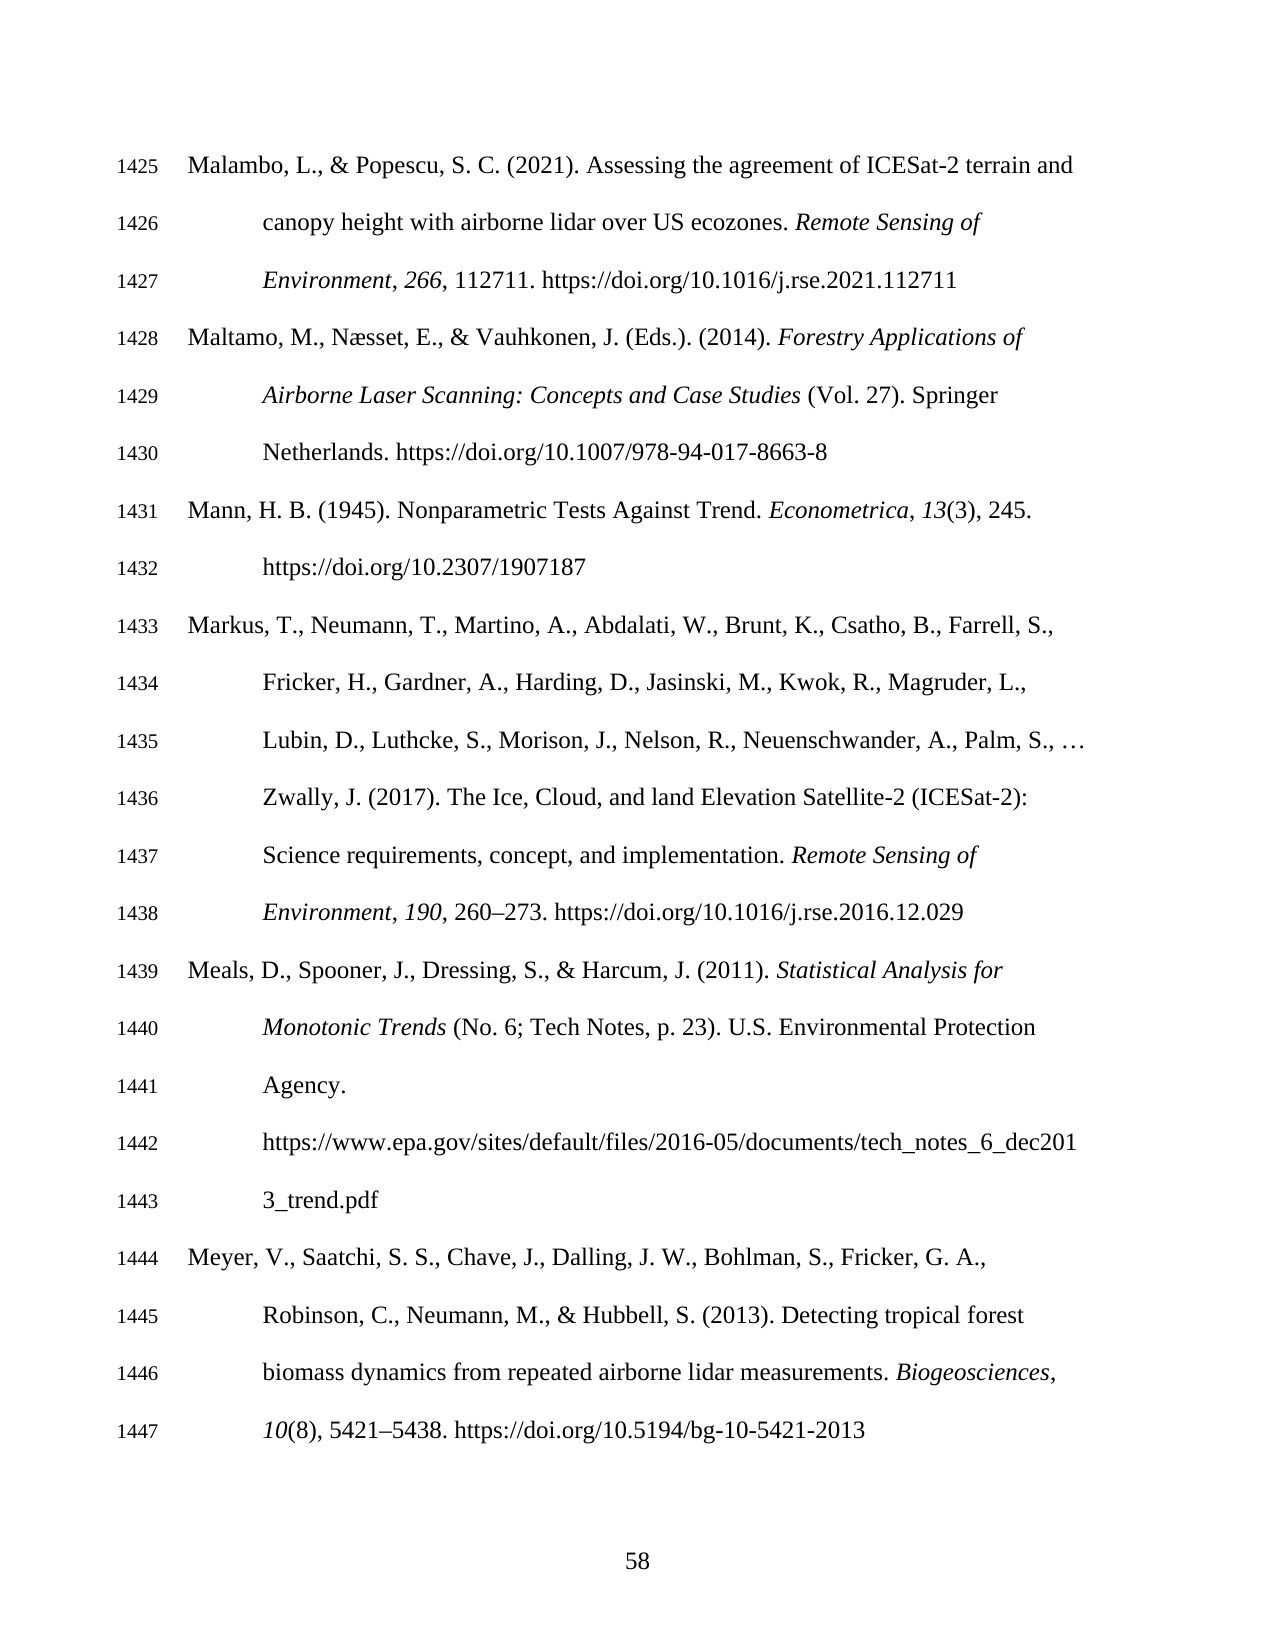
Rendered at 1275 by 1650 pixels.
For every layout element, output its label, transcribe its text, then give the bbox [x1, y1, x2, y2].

text Mann, H. B. (1945). Nonparametric Tests Against Trend. Econometrica, 13(3), 245. https://doi.org/10.2307/1907187 [187, 495, 1087, 581]
text Markus, T., Neumann, T., Martino, A., Abdalati, W., Brunt, K., Csatho, B., Farrell, S., Fricker, H., Gardner, A., Harding, D., Jasinski, M., Kwok, R., Magruder, L., Lubin, D., Luthcke, S., Morison, J., Nelson, R., Neuenschwander, A., Palm, S., … Zwally, J. (2017). The Ice, Cloud, and land Elevation Satellite-2 (ICESat-2): Science requirements, concept, and implementation. Remote Sensing of Environment, 190, 260–273. https://doi.org/10.1016/j.rse.2016.12.029 [187, 610, 1087, 926]
text Malambo, L., & Popescu, S. C. (2021). Assessing the agreement of ICESat-2 terrain and canopy height with airborne lidar over US ecozones. Remote Sensing of Environment, 266, 112711. https://doi.org/10.1016/j.rse.2021.112711 [187, 150, 1087, 294]
text Meals, D., Spooner, J., Dressing, S., & Harcum, J. (2011). Statistical Analysis for Monotonic Trends (No. 6; Tech Notes, p. 23). U.S. Environmental Protection Agency. https://www.epa.gov/sites/default/files/2016-05/documents/tech_notes_6_dec2013_trend.pdf [187, 955, 1087, 1214]
text Maltamo, M., Næsset, E., & Vauhkonen, J. (Eds.). (2014). Forestry Applications of Airborne Laser Scanning: Concepts and Case Studies (Vol. 27). Springer Netherlands. https://doi.org/10.1007/978-94-017-8663-8 [187, 322, 1087, 466]
text Meyer, V., Saatchi, S. S., Chave, J., Dalling, J. W., Bohlman, S., Fricker, G. A., Robinson, C., Neumann, M., & Hubbell, S. (2013). Detecting tropical forest biomass dynamics from repeated airborne lidar measurements. Biogeosciences, 10(8), 5421–5438. https://doi.org/10.5194/bg-10-5421-2013 [187, 1242, 1087, 1444]
